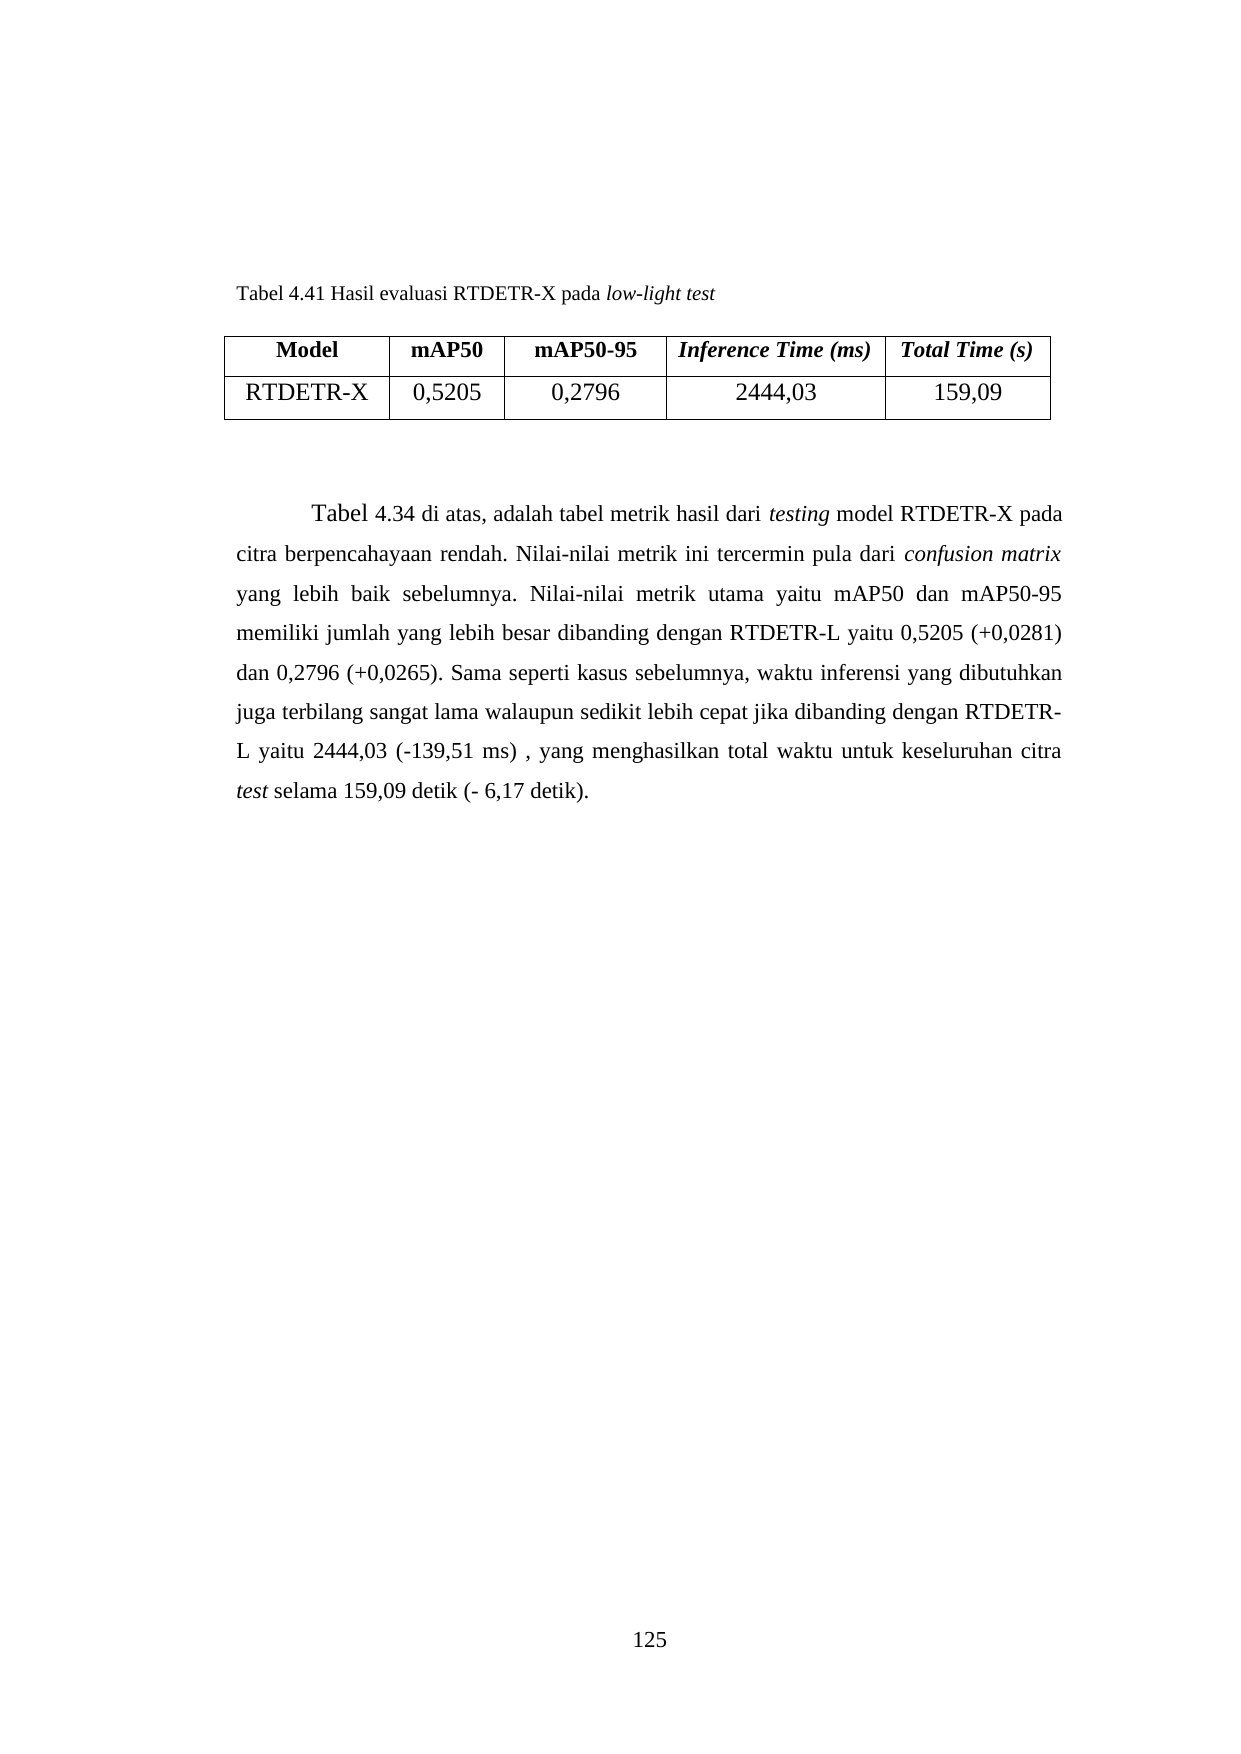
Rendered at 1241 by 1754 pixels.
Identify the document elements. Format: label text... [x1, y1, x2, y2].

table_header mAP50-95 [505, 337, 666, 376]
table_header Inference Time (ms) [667, 337, 885, 376]
table_cell 159,09 [886, 377, 1050, 419]
text Tabel 4.34 di atas, adalah tabel metrik hasil dari testing model RTDETR-X pada citra berpencahayaan rendah. Nilai-nilai metrik ini tercermin pula dari confusion matrix yang lebih baik sebelumnya. Nilai-nilai metrik utama yaitu mAP50 dan mAP50-95 memiliki jumlah yang lebih besar dibanding dengan RTDETR-L yaitu 0,5205 (+0,0281) dan 0,2796 (+0,0265). Sama seperti kasus sebelumnya, waktu inferensi yang dibutuhkan juga terbilang sangat lama walaupun sedikit lebih cepat jika dibanding dengan RTDETR-L yaitu 2444,03 (-139,51 ms) , yang menghasilkan total waktu untuk keseluruhan citra test selama 159,09 detik (- 6,17 detik). [236, 498, 1063, 803]
table_cell 2444,03 [667, 377, 885, 419]
table_header mAP50 [390, 337, 504, 376]
table_cell 0,2796 [505, 377, 666, 419]
table_header Model [225, 337, 389, 376]
table_header Total Time (s) [886, 337, 1050, 376]
table_cell 0,5205 [390, 377, 504, 419]
table_cell RTDETR-X [225, 377, 389, 419]
